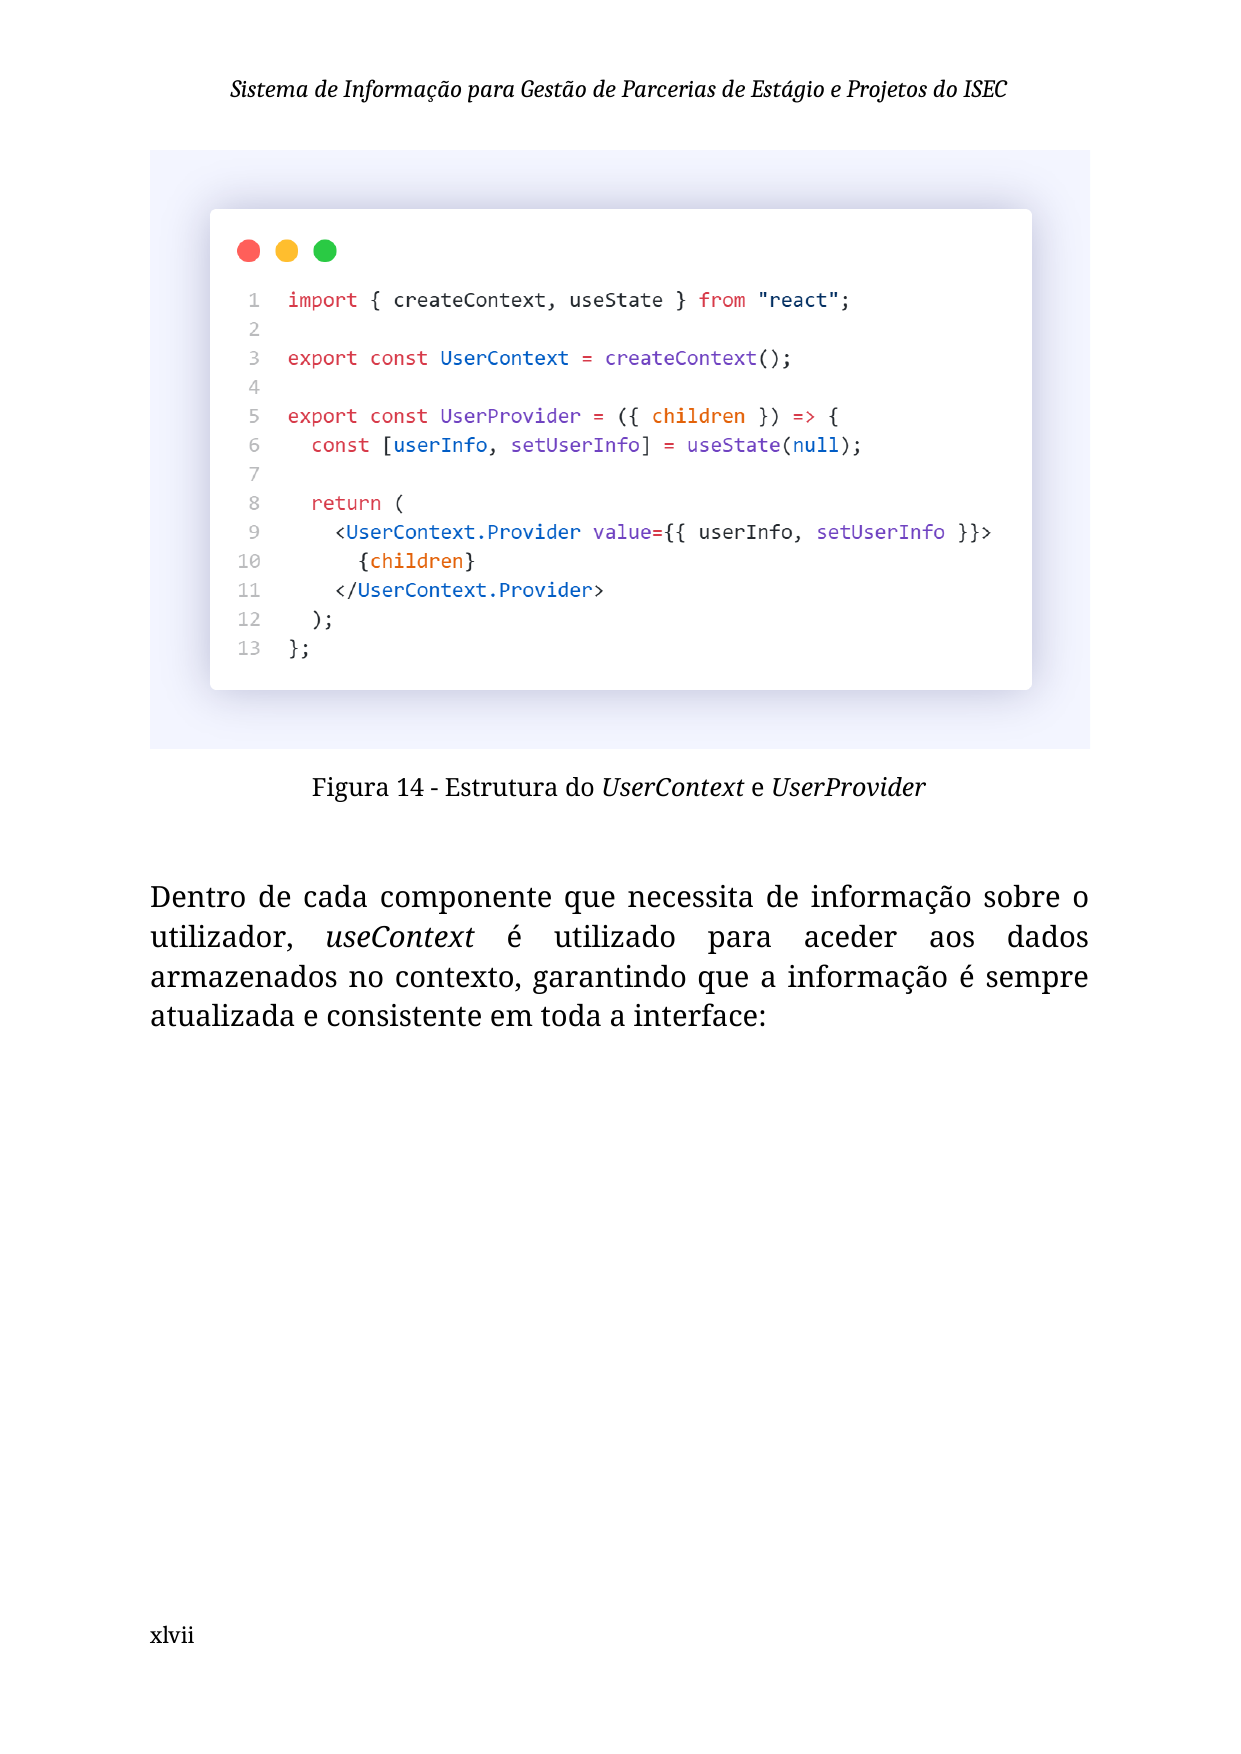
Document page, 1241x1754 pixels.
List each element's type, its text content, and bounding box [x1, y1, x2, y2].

text Dentro de cada componente que necessita de informação sobre o utilizador, useContext é utilizado para aceder aos dados armazenados no contexto, garantindo que a informação é sempre atualizada e consistente em toda a interface: [150, 877, 1090, 1035]
picture [150, 150, 1091, 749]
text Figura 14 - Estrutura do UserContext e UserProvider [150, 769, 1090, 804]
